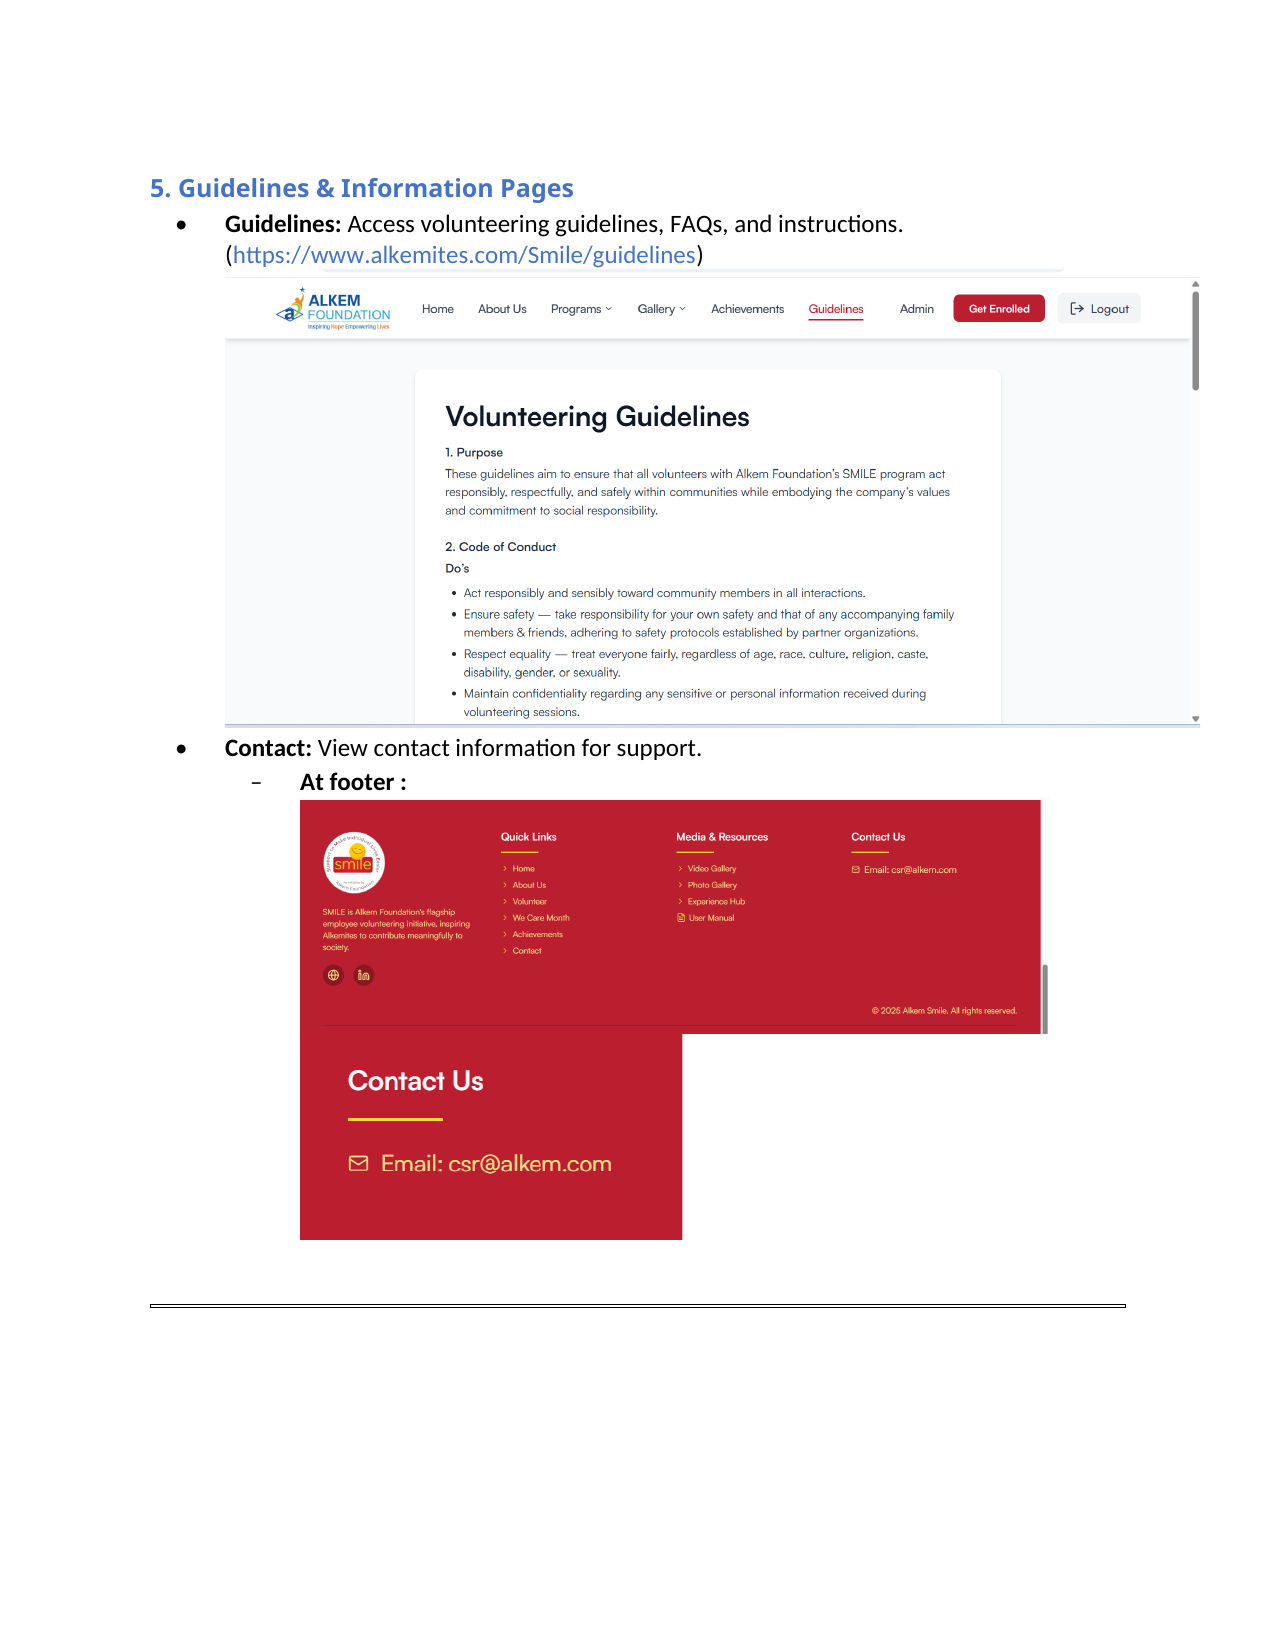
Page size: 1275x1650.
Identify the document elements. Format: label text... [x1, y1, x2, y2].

list Contact: View contact information for support. [175, 732, 1125, 762]
subtitle 5. Guidelines & Information Pages [150, 171, 1125, 205]
picture [225, 269, 1200, 728]
picture [300, 796, 1049, 1240]
